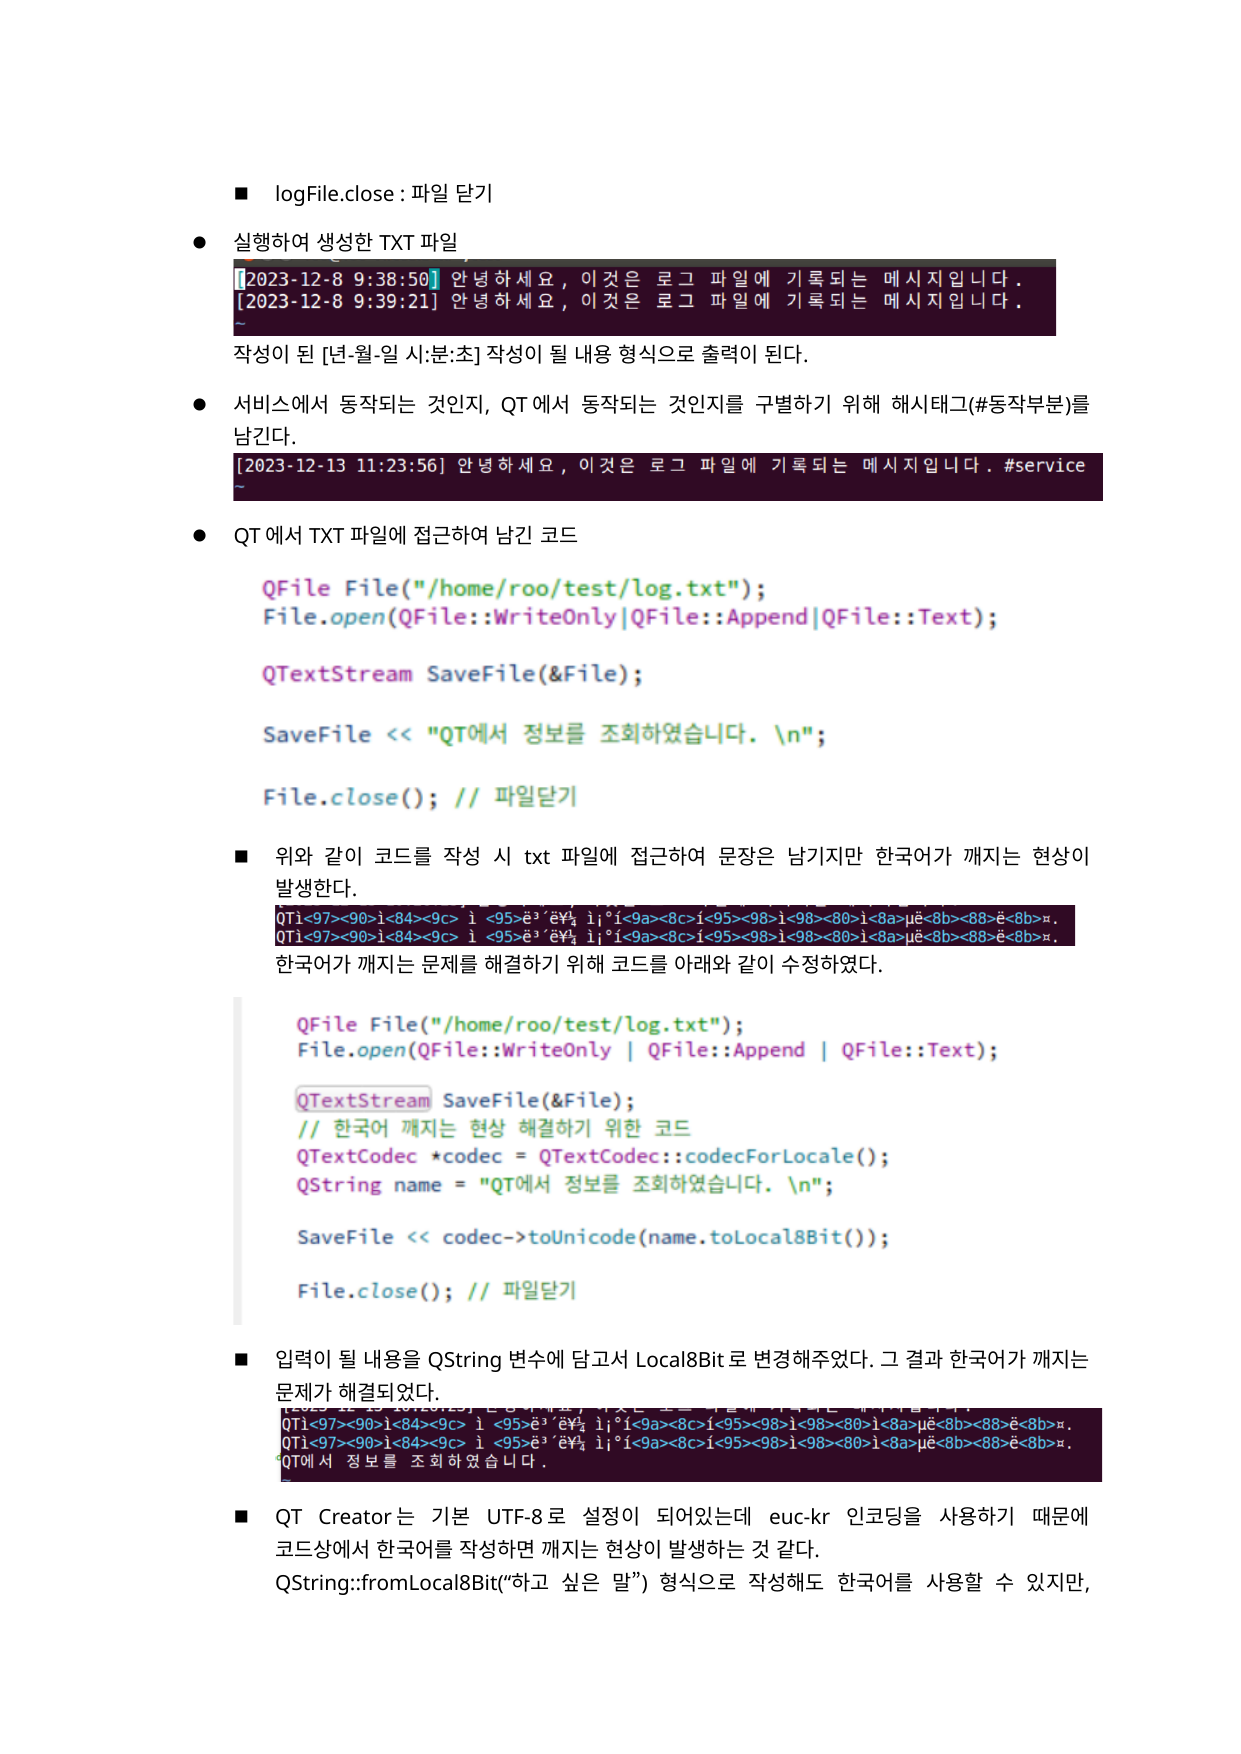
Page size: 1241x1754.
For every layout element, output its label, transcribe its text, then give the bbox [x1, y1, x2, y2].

picture [233, 997, 1049, 1325]
list logFile.close : 파일 닫기 [233, 177, 1090, 207]
picture [233, 259, 1057, 336]
picture [275, 905, 1075, 946]
picture [233, 453, 1103, 501]
picture [233, 552, 1037, 821]
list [233, 1500, 1090, 1596]
picture [275, 1408, 1103, 1482]
